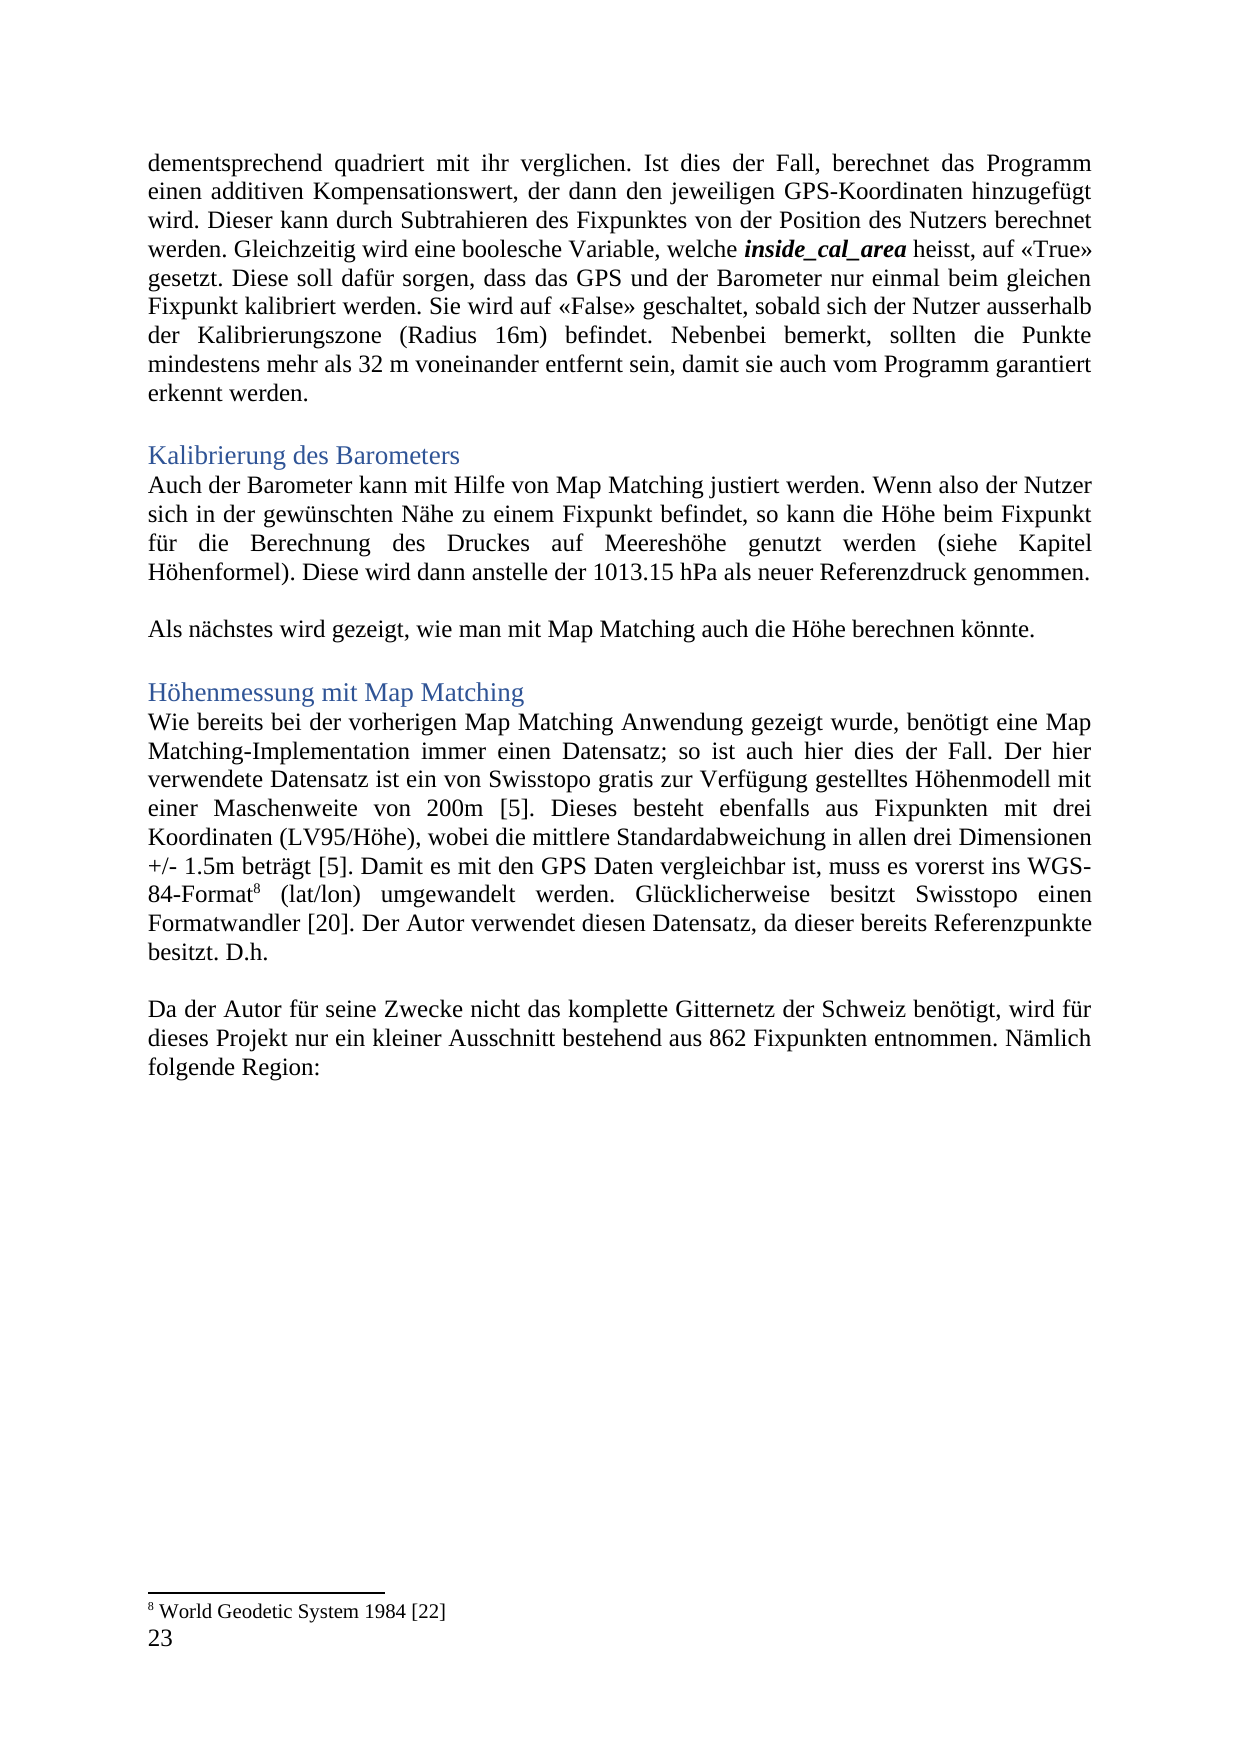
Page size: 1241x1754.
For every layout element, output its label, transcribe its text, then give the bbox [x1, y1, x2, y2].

subtitle Kalibrierung des Barometers [148, 439, 1093, 470]
text Wie bereits bei der vorherigen Map Matching Anwendung gezeigt wurde, benötigt eine Map Matching-Implementation immer einen Datensatz; so ist auch hier dies der Fall. Der hier verwendete Datensatz ist ein von Swisstopo gratis zur Verfügung gestelltes Höhenmodell mit einer Maschenweite von 200m . Dieses besteht ebenfalls aus Fixpunkten mit drei Koordinaten (LV95/Höhe), wobei die mittlere Standardabweichung in allen drei Dimensionen +/- 1.5m beträgt . Damit es mit den GPS Daten vergleichbar ist, muss es vorerst ins WGS-84-Format (lat/lon) umgewandelt werden. Glücklicherweise besitzt Swisstopo einen Formatwandler . Der Autor verwendet diesen Datensatz, da dieser bereits Referenzpunkte besitzt. D.h. [148, 707, 1093, 966]
subtitle Höhenmessung mit Map Matching [148, 676, 1093, 707]
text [148, 148, 1093, 406]
text Als nächstes wird gezeigt, wie man mit Map Matching auch die Höhe berechnen könnte. [148, 614, 1093, 643]
text Auch der Barometer kann mit Hilfe von Map Matching justiert werden. Wenn also der Nutzer sich in der gewünschten Nähe zu einem Fixpunkt befindet, so kann die Höhe beim Fixpunkt für die Berechnung des Druckes auf Meereshöhe genutzt werden (siehe Kapitel Höhenformel). Diese wird dann anstelle der 1013.15 hPa als neuer Referenzdruck genommen. [148, 470, 1093, 585]
text Da der Autor für seine Zwecke nicht das komplette Gitternetz der Schweiz benötigt, wird für dieses Projekt nur ein kleiner Ausschnitt bestehend aus 862 Fixpunkten entnommen. Nämlich folgende Region: [148, 994, 1093, 1081]
